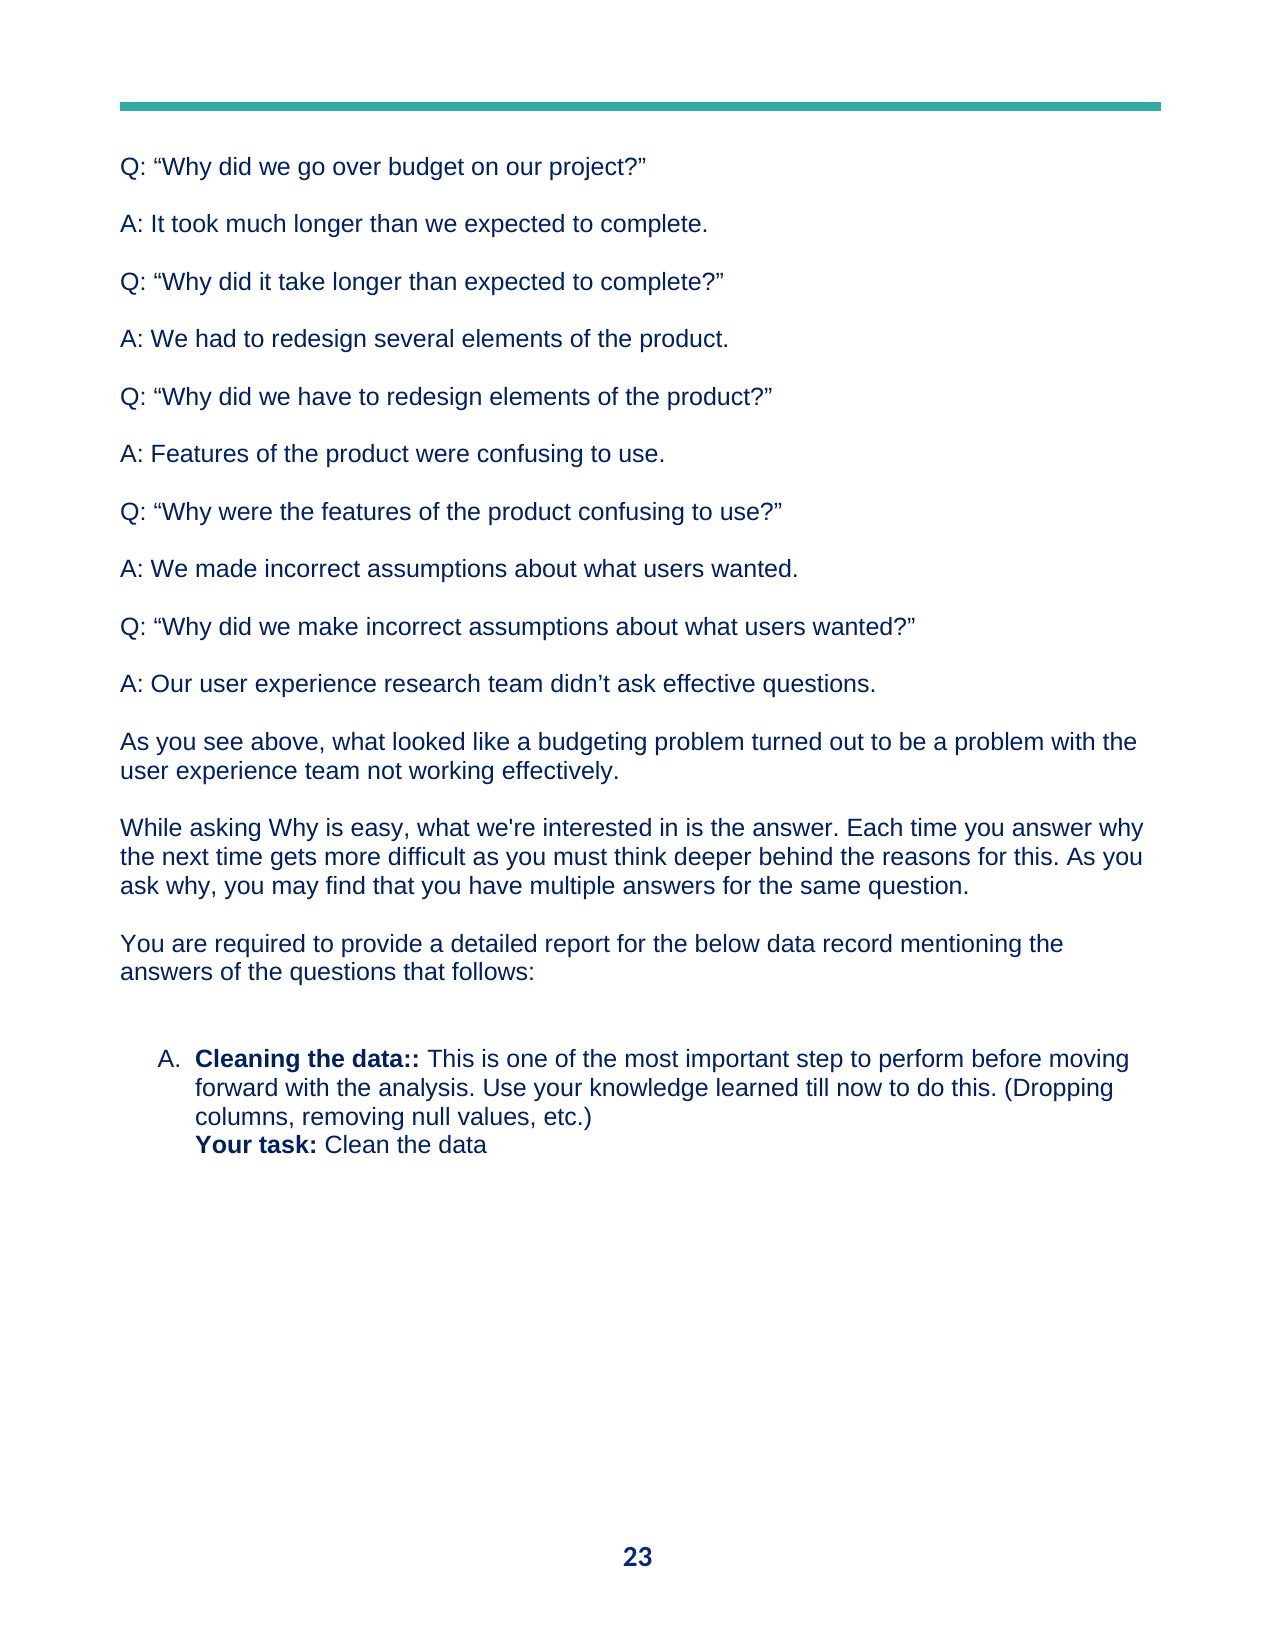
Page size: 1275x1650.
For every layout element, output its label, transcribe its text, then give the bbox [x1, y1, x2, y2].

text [120, 152, 1155, 899]
list Cleaning the data:: This is one of the most important step to perform before moving forward with the analysis. Use your knowledge learned till now to do this. (Dropping columns, removing null values, etc.) Your task: Clean the data [157, 1044, 1155, 1159]
text You are required to provide a detailed report for the below data record mentioning the answers of the questions that follows: [120, 928, 1155, 1015]
